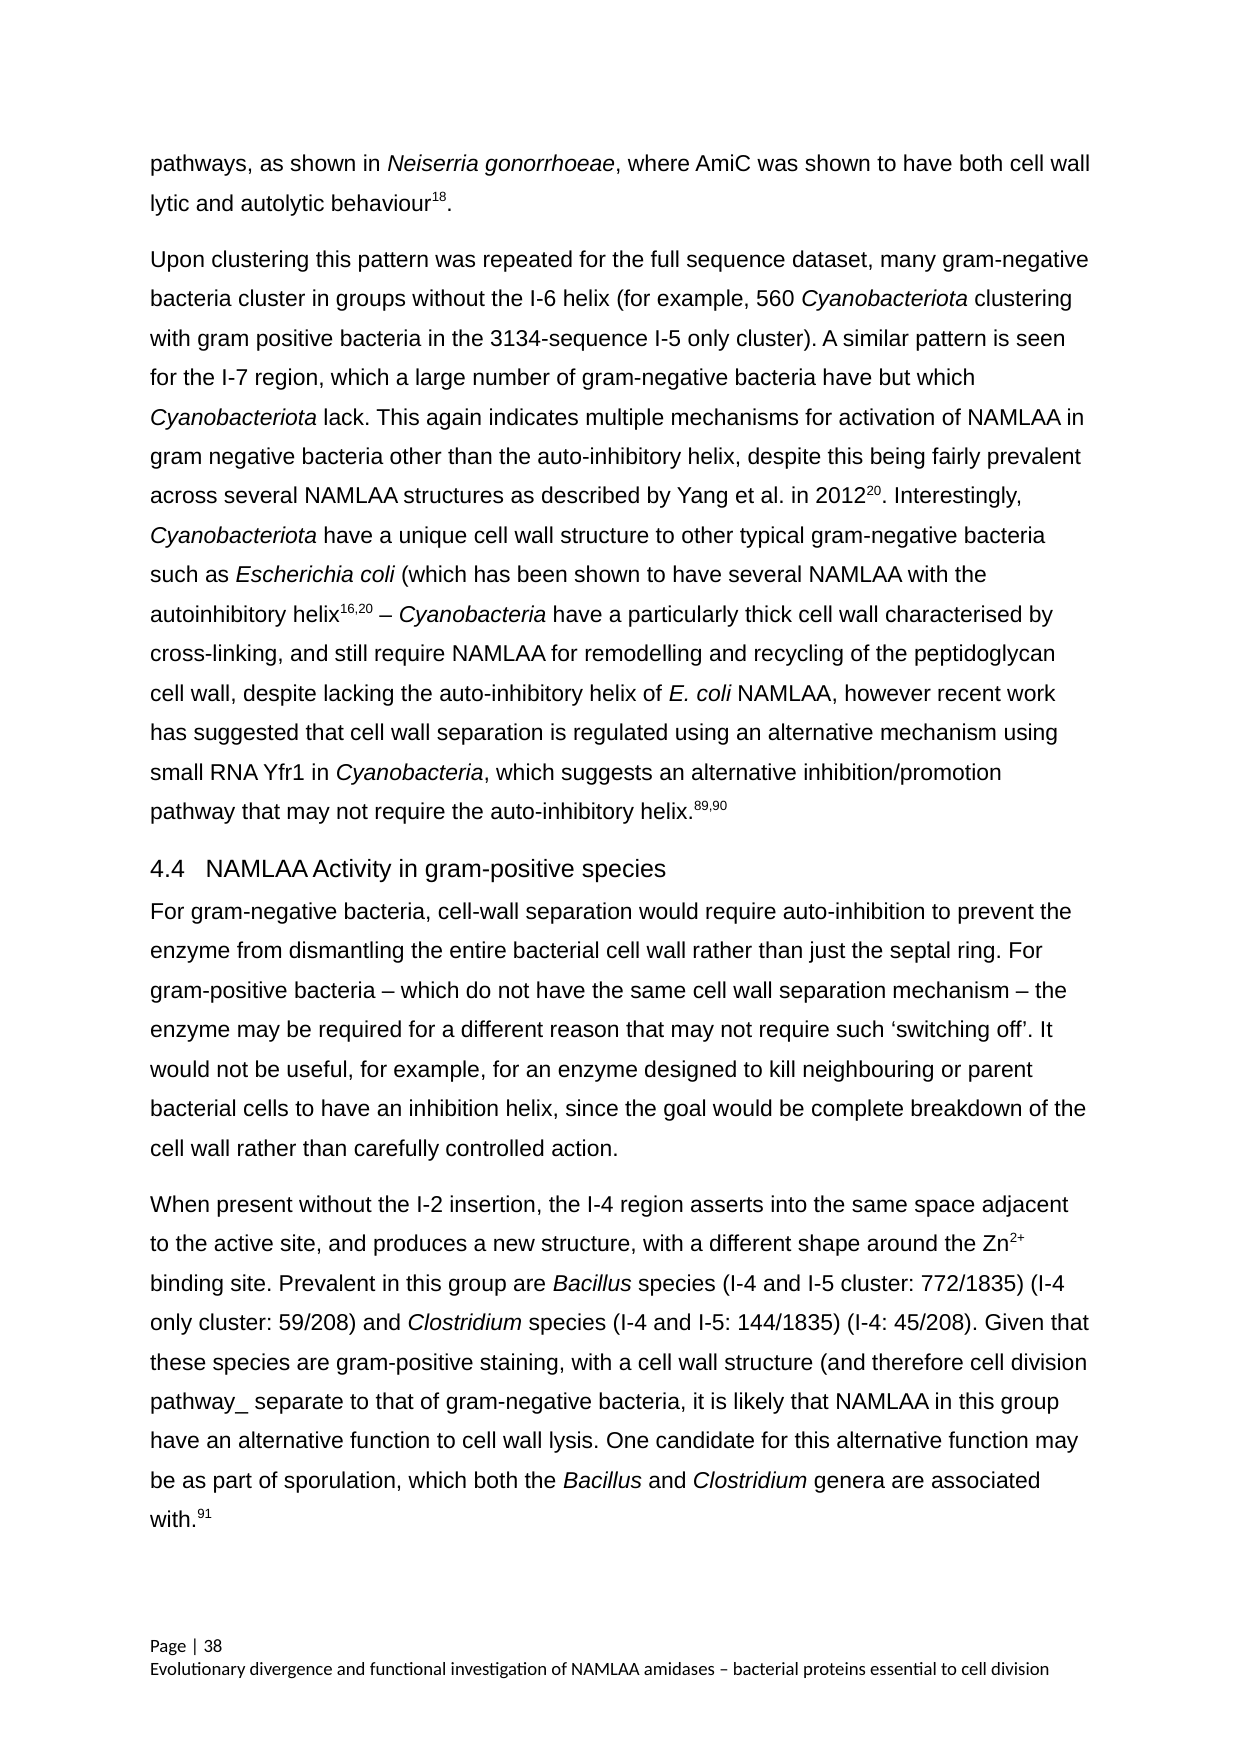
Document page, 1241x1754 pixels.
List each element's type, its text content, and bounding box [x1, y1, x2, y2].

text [150, 150, 1090, 216]
text Upon clustering this pattern was repeated for the full sequence dataset, many gram-negative bacteria cluster in groups without the I-6 helix (for example, 560 Cyanobacteriota clustering with gram positive bacteria in the 3134-sequence I-5 only cluster). A similar pattern is seen for the I-7 region, which a large number of gram-negative bacteria have but which Cyanobacteriota lack. This again indicates multiple mechanisms for activation of NAMLAA in gram negative bacteria other than the auto-inhibitory helix, despite this being fairly prevalent across several NAMLAA structures as described by Yang et al. in 201220. Interestingly, Cyanobacteriota have a unique cell wall structure to other typical gram-negative bacteria such as Escherichia coli (which has been shown to have several NAMLAA with the autoinhibitory helix16,20 – Cyanobacteria have a particularly thick cell wall characterised by cross-linking, and still require NAMLAA for remodelling and recycling of the peptidoglycan cell wall, despite lacking the auto-inhibitory helix of E. coli NAMLAA, however recent work has suggested that cell wall separation is regulated using an alternative mechanism using small RNA Yfr1 in Cyanobacteria, which suggests an alternative inhibition/promotion pathway that may not require the auto-inhibitory helix.89,90 [150, 246, 1090, 825]
subtitle 4.4 NAMLAA Activity in gram-positive species [150, 854, 1090, 883]
text For gram-negative bacteria, cell-wall separation would require auto-inhibition to prevent the enzyme from dismantling the entire bacterial cell wall rather than just the septal ring. For gram-positive bacteria – which do not have the same cell wall separation mechanism – the enzyme may be required for a different reason that may not require such ‘switching off’. It would not be useful, for example, for an enzyme designed to kill neighbouring or parent bacterial cells to have an inhibition helix, since the goal would be complete breakdown of the cell wall rather than carefully controlled action. [150, 898, 1090, 1161]
text When present without the I-2 insertion, the I-4 region asserts into the same space adjacent to the active site, and produces a new structure, with a different shape around the Zn2+ binding site. Prevalent in this group are Bacillus species (I-4 and I-5 cluster: 772/1835) (I-4 only cluster: 59/208) and Clostridium species (I-4 and I-5: 144/1835) (I-4: 45/208). Given that these species are gram-positive staining, with a cell wall structure (and therefore cell division pathway_ separate to that of gram-negative bacteria, it is likely that NAMLAA in this group have an alternative function to cell wall lysis. One candidate for this alternative function may be as part of sporulation, which both the Bacillus and Clostridium genera are associated with.91 [150, 1191, 1090, 1533]
